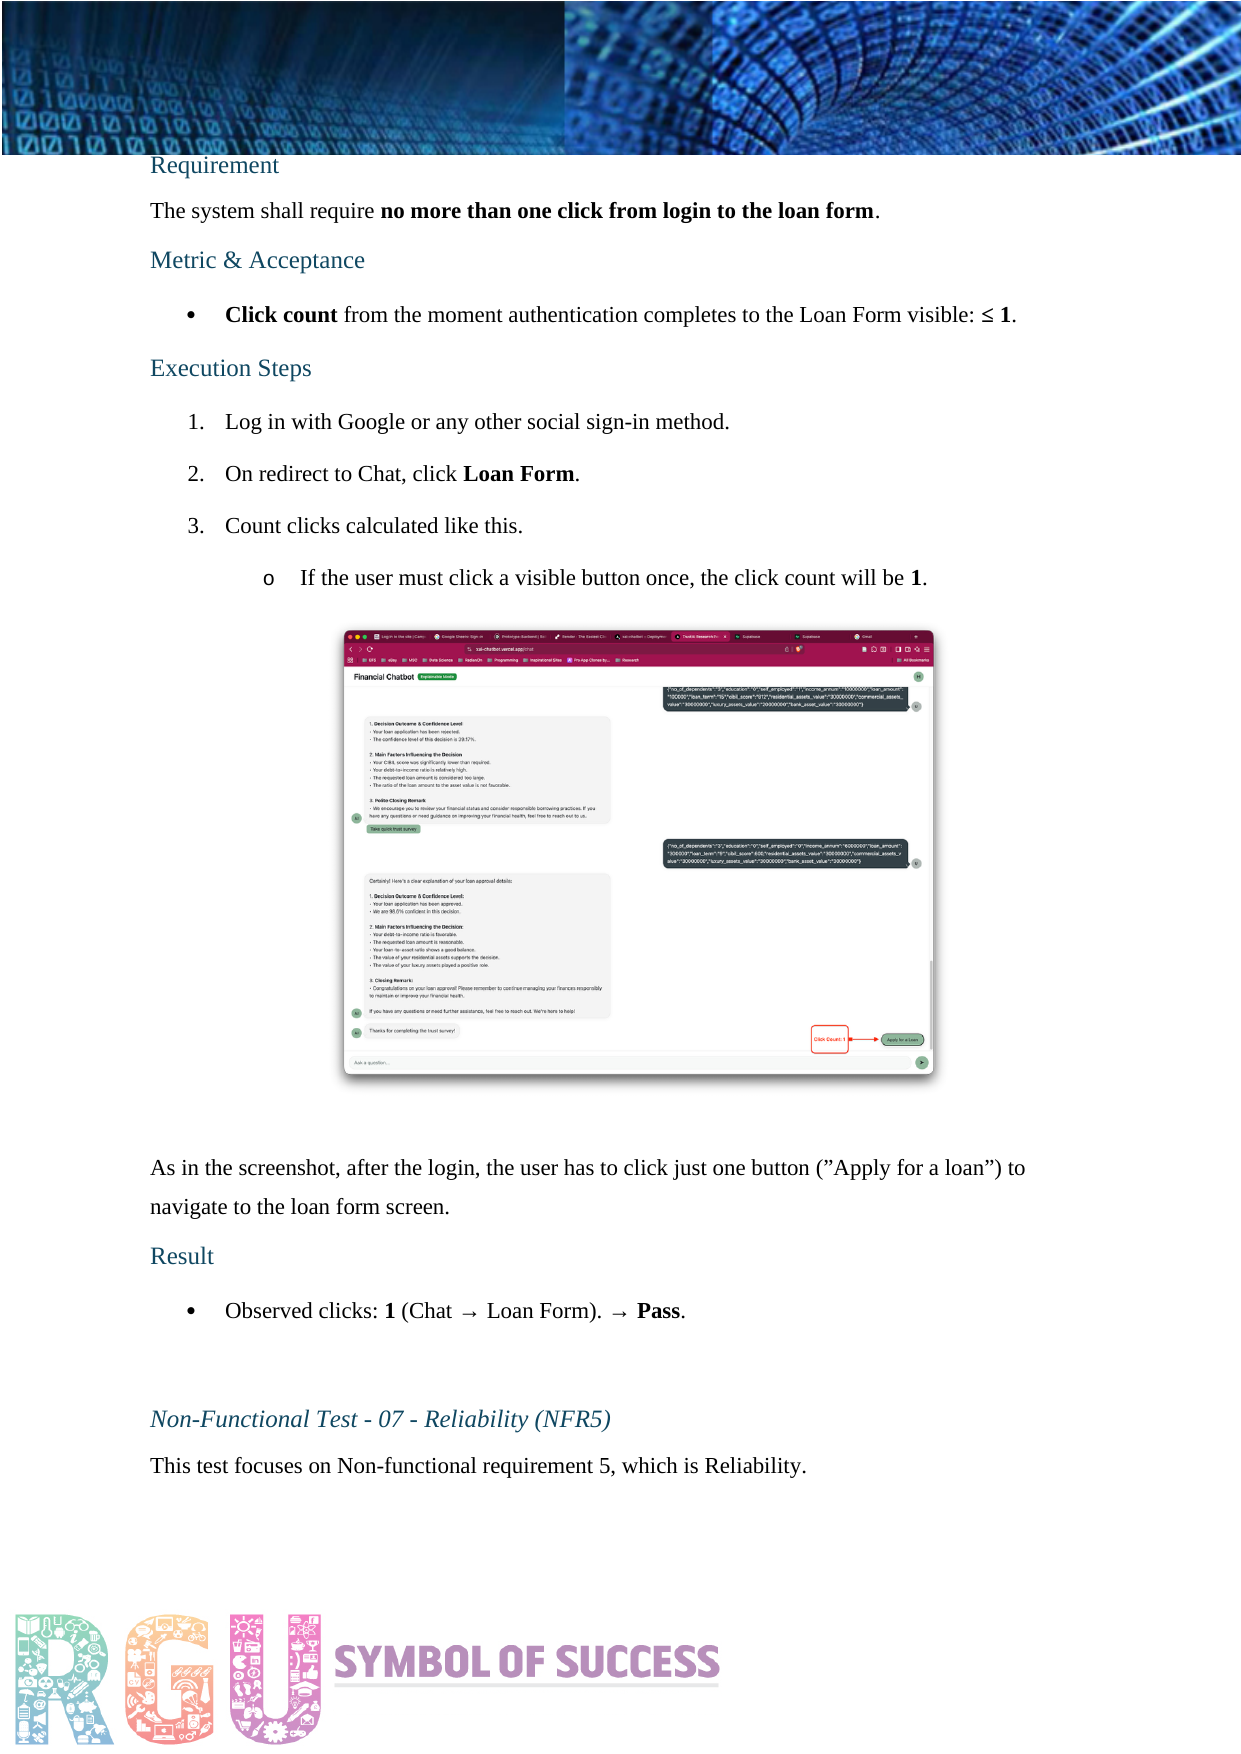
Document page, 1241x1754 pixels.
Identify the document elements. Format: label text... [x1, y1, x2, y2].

list Click count from the moment authentication completes to the Loan Form visible: ≤ 1. [187, 301, 1090, 327]
picture [326, 618, 951, 1097]
subtitle Metric & Acceptance [150, 245, 1090, 274]
subtitle Requirement [150, 150, 1090, 179]
text The system shall require no more than one click from login to the loan form. [150, 197, 1090, 224]
subtitle Non-Functional Test - 07 - Reliability (NFR5) [150, 1404, 1090, 1433]
text As in the screenshot, after the login, the user has to click just one button (”Apply for a loan”) to navigate to the loan form screen. [150, 1154, 1090, 1220]
subtitle Trust survey storage [1, 1603, 733, 1754]
list On redirect to Chat, click Loan Form. [187, 460, 1090, 487]
list Observed clicks: 1 (Chat → Loan Form). → Pass. [187, 1297, 1090, 1323]
text This test focuses on Non-functional requirement 5, which is Reliability. [150, 1452, 1090, 1478]
list Count clicks calculated like this. [187, 512, 1090, 539]
picture [2, 1, 1241, 155]
subtitle Result [150, 1241, 1090, 1270]
subtitle Execution Steps [150, 353, 1090, 381]
list Log in with Google or any other social sign-in method. [187, 408, 1090, 435]
list If the user must click a visible button once, the click count will be 1. [262, 564, 1090, 592]
